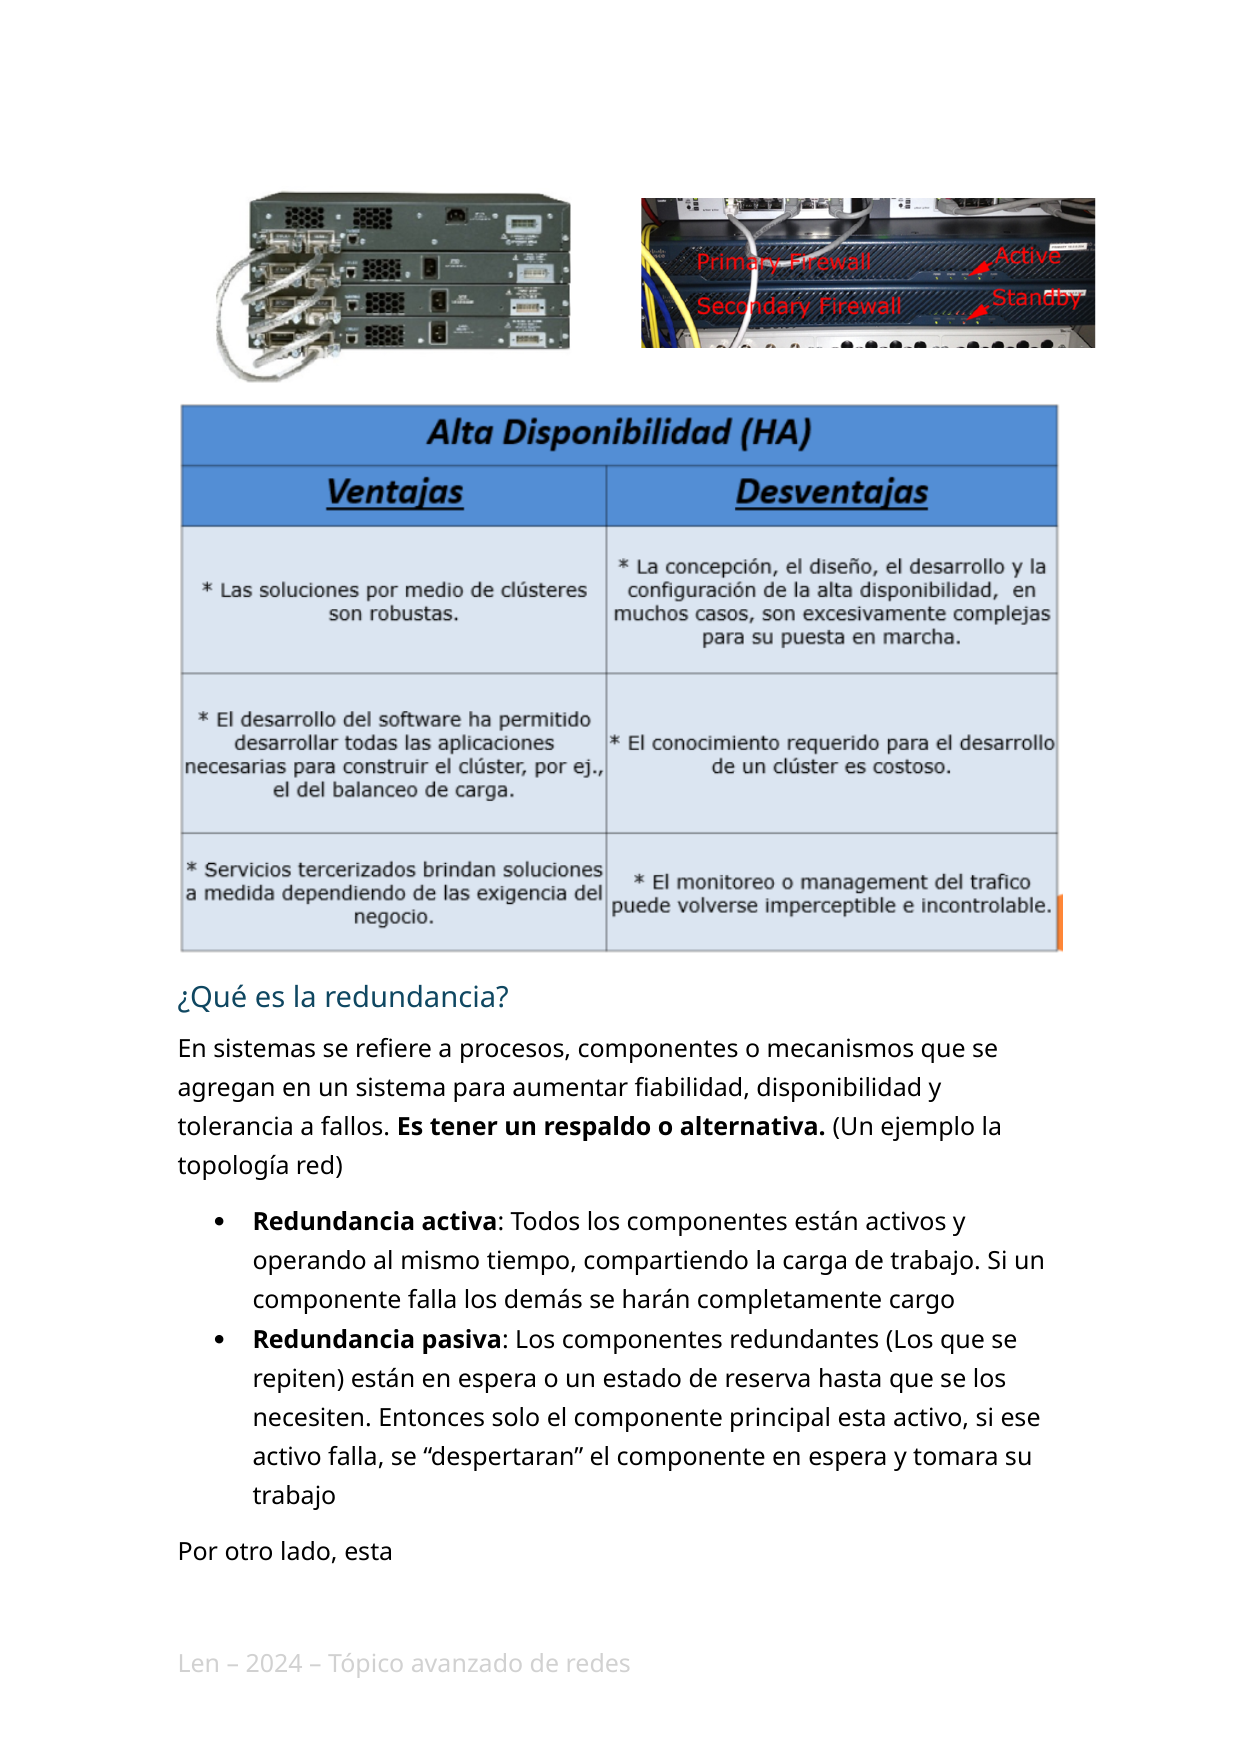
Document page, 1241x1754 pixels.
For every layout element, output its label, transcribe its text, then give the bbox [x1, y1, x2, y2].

subtitle ¿Qué es la redundancia? [177, 976, 1063, 1016]
picture [641, 198, 1113, 348]
picture [177, 147, 615, 399]
list Redundancia pasiva: Los componentes redundantes (Los que se repiten) están en espera o un estado de reserva hasta que se los necesiten. Entonces solo el componente principal esta activo, si ese activo falla, se “despertaran” el componente en espera y tomara su trabajo [215, 1321, 1063, 1512]
picture [177, 403, 1063, 955]
list Redundancia activa: Todos los componentes están activos y operando al mismo tiempo, compartiendo la carga de trabajo. Si un componente falla los demás se harán completamente cargo [215, 1204, 1063, 1316]
text En sistemas se refiere a procesos, componentes o mecanismos que se agregan en un sistema para aumentar fiabilidad, disponibilidad y tolerancia a fallos. Es tener un respaldo o alternativa. (Un ejemplo la topología red) [177, 1030, 1063, 1182]
text Por otro lado, esta [177, 1534, 1063, 1568]
